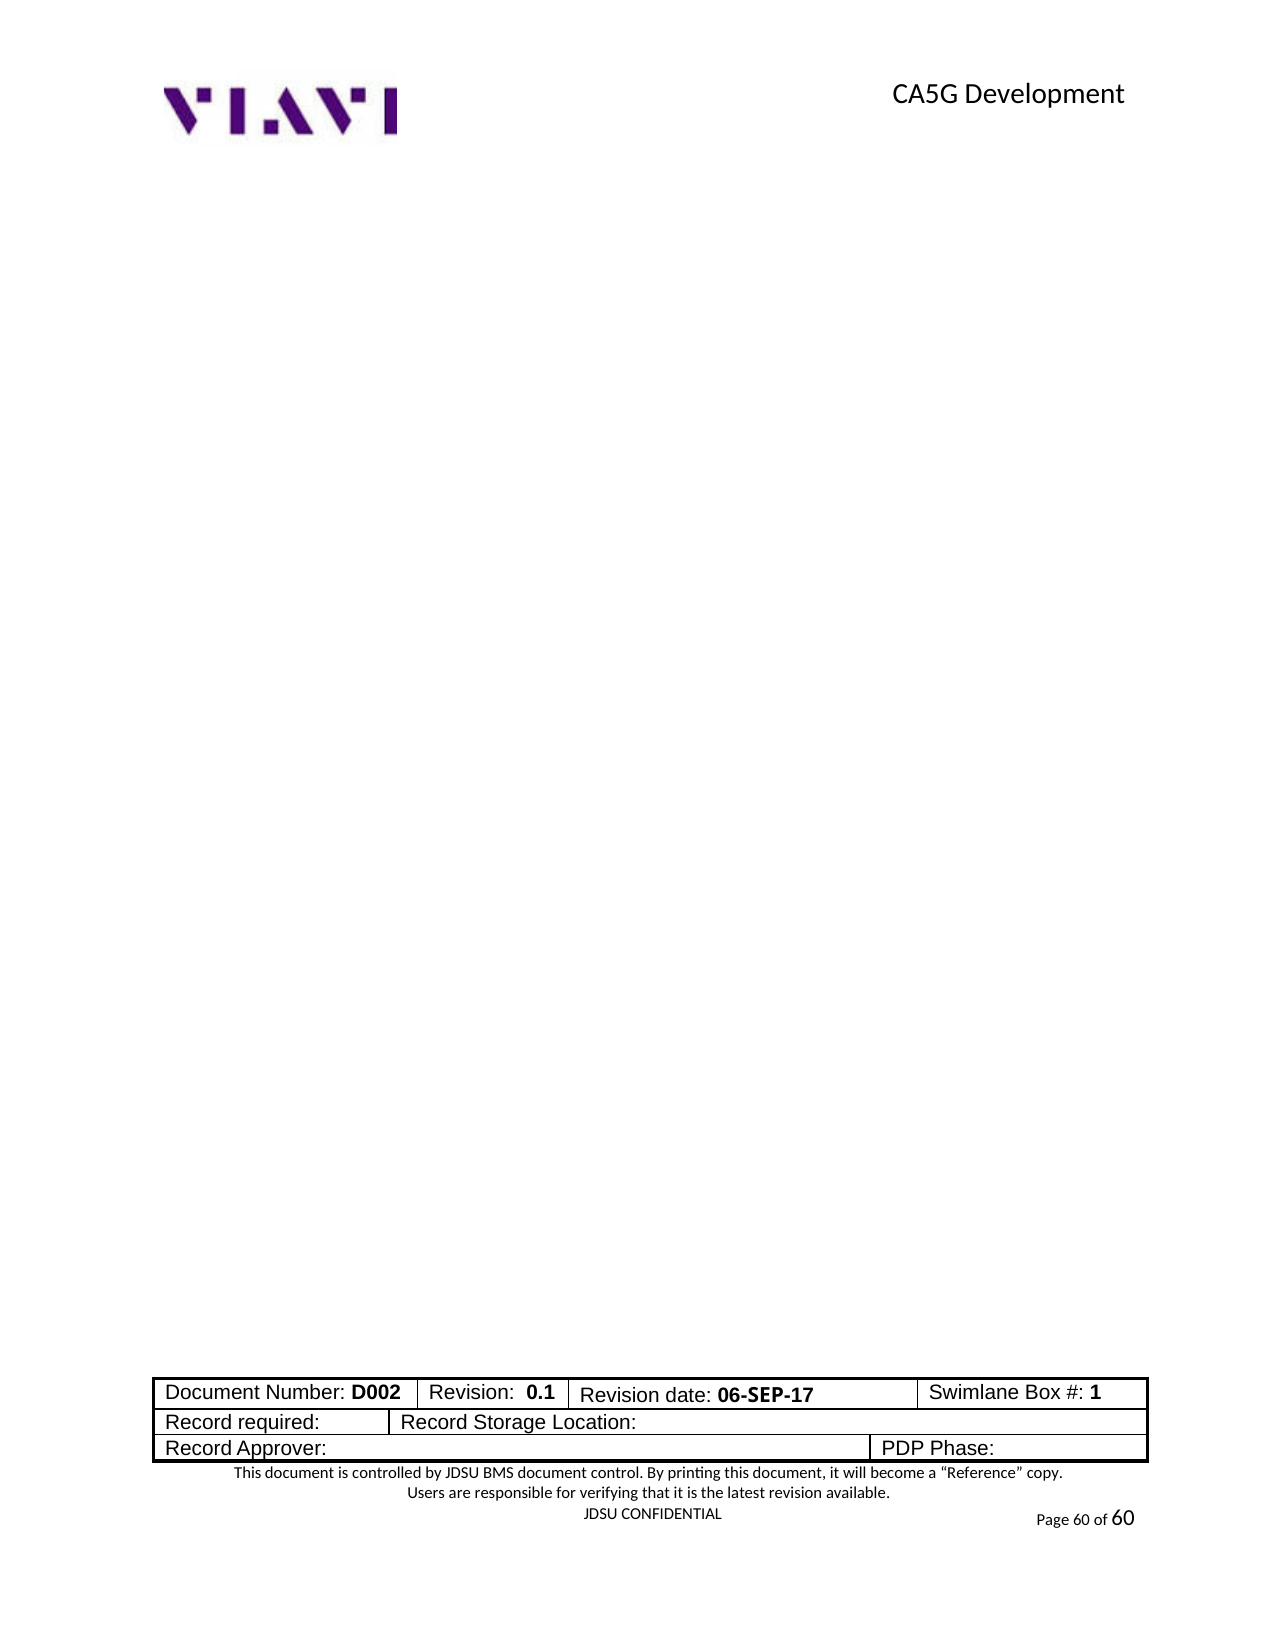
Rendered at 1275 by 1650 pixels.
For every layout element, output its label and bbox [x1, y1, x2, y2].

picture [162, 68, 397, 146]
